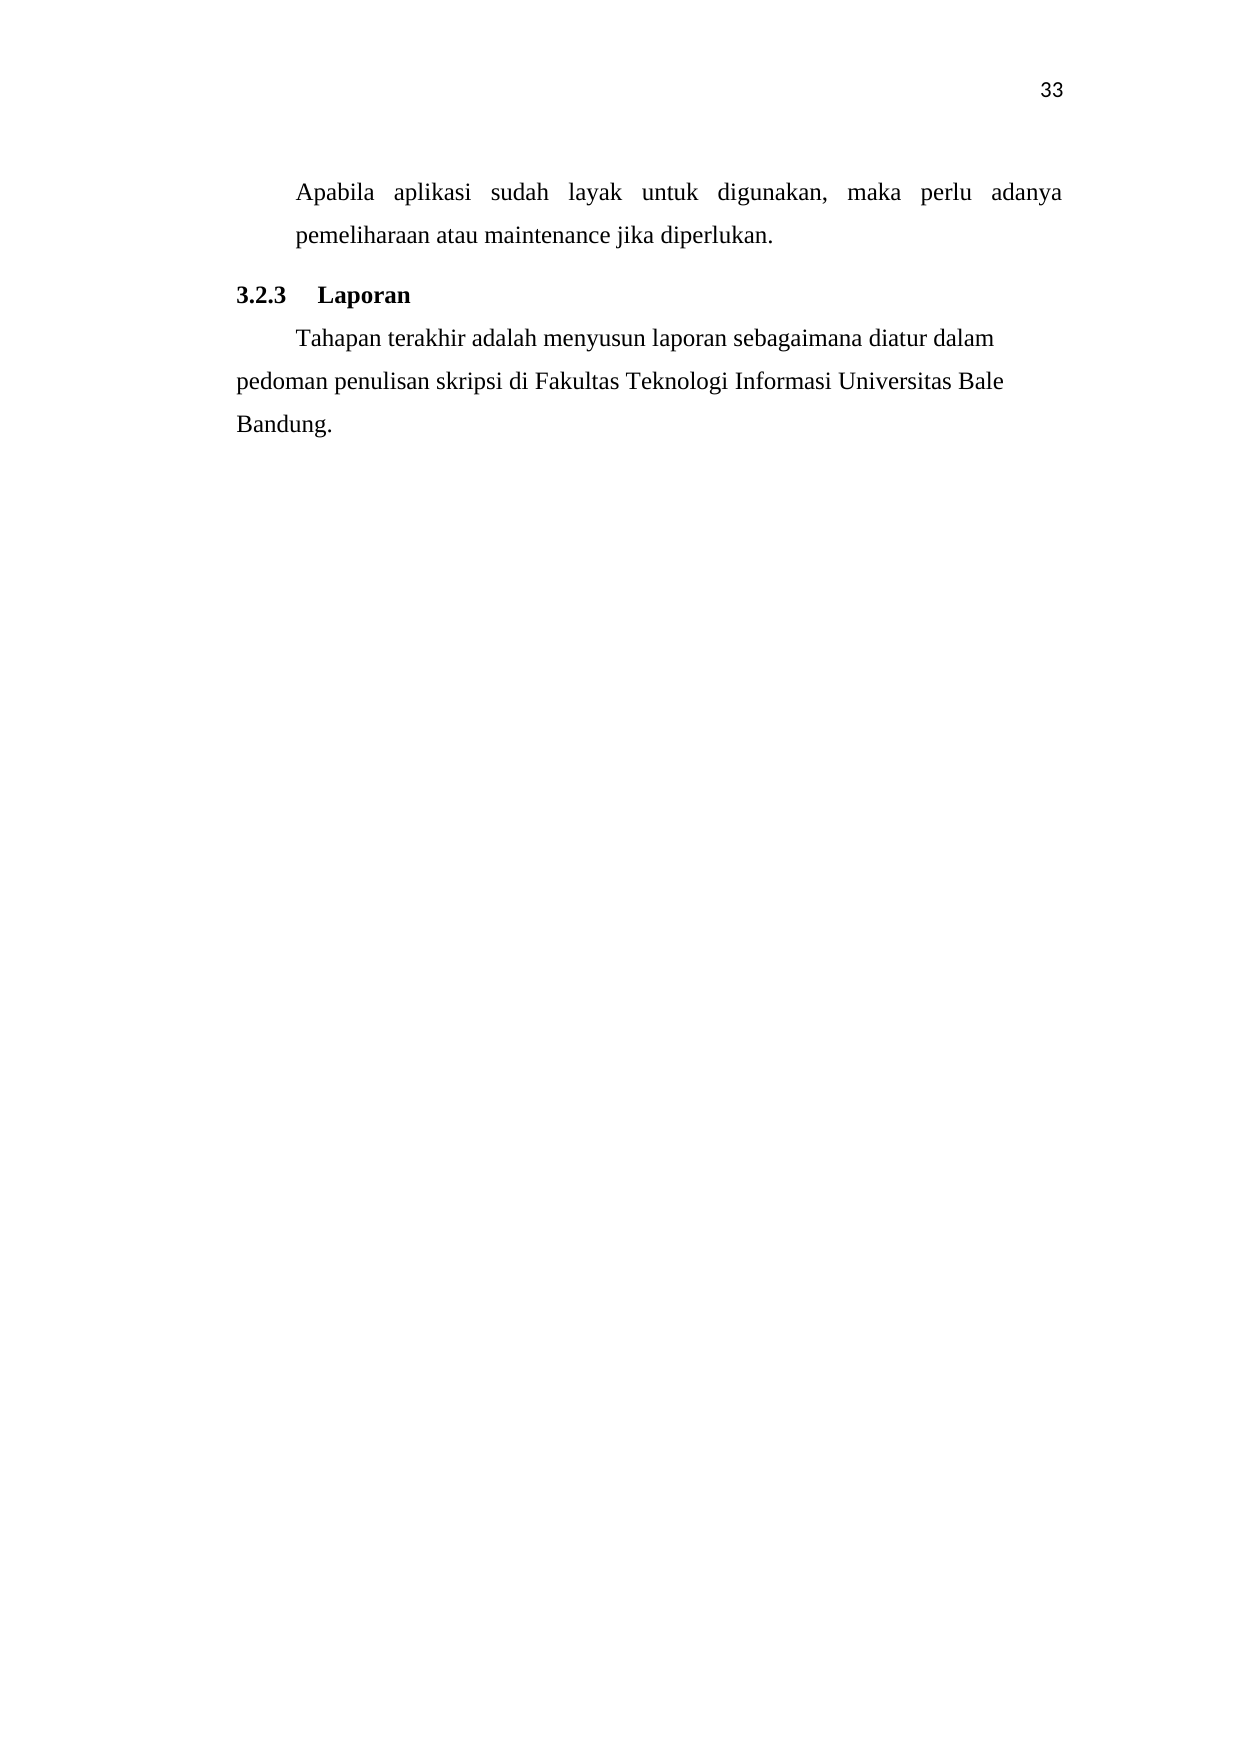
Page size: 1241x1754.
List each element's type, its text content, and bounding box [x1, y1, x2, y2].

list Apabila aplikasi sudah layak untuk digunakan, maka perlu adanya pemeliharaan atau maintenance jika diperlukan. [295, 177, 1063, 249]
subtitle Laporan [236, 280, 1063, 309]
text Tahapan terakhir adalah menyusun laporan sebagaimana diatur dalam pedoman penulisan skripsi di Fakultas Teknologi Informasi Universitas Bale Bandung. [236, 323, 1063, 438]
